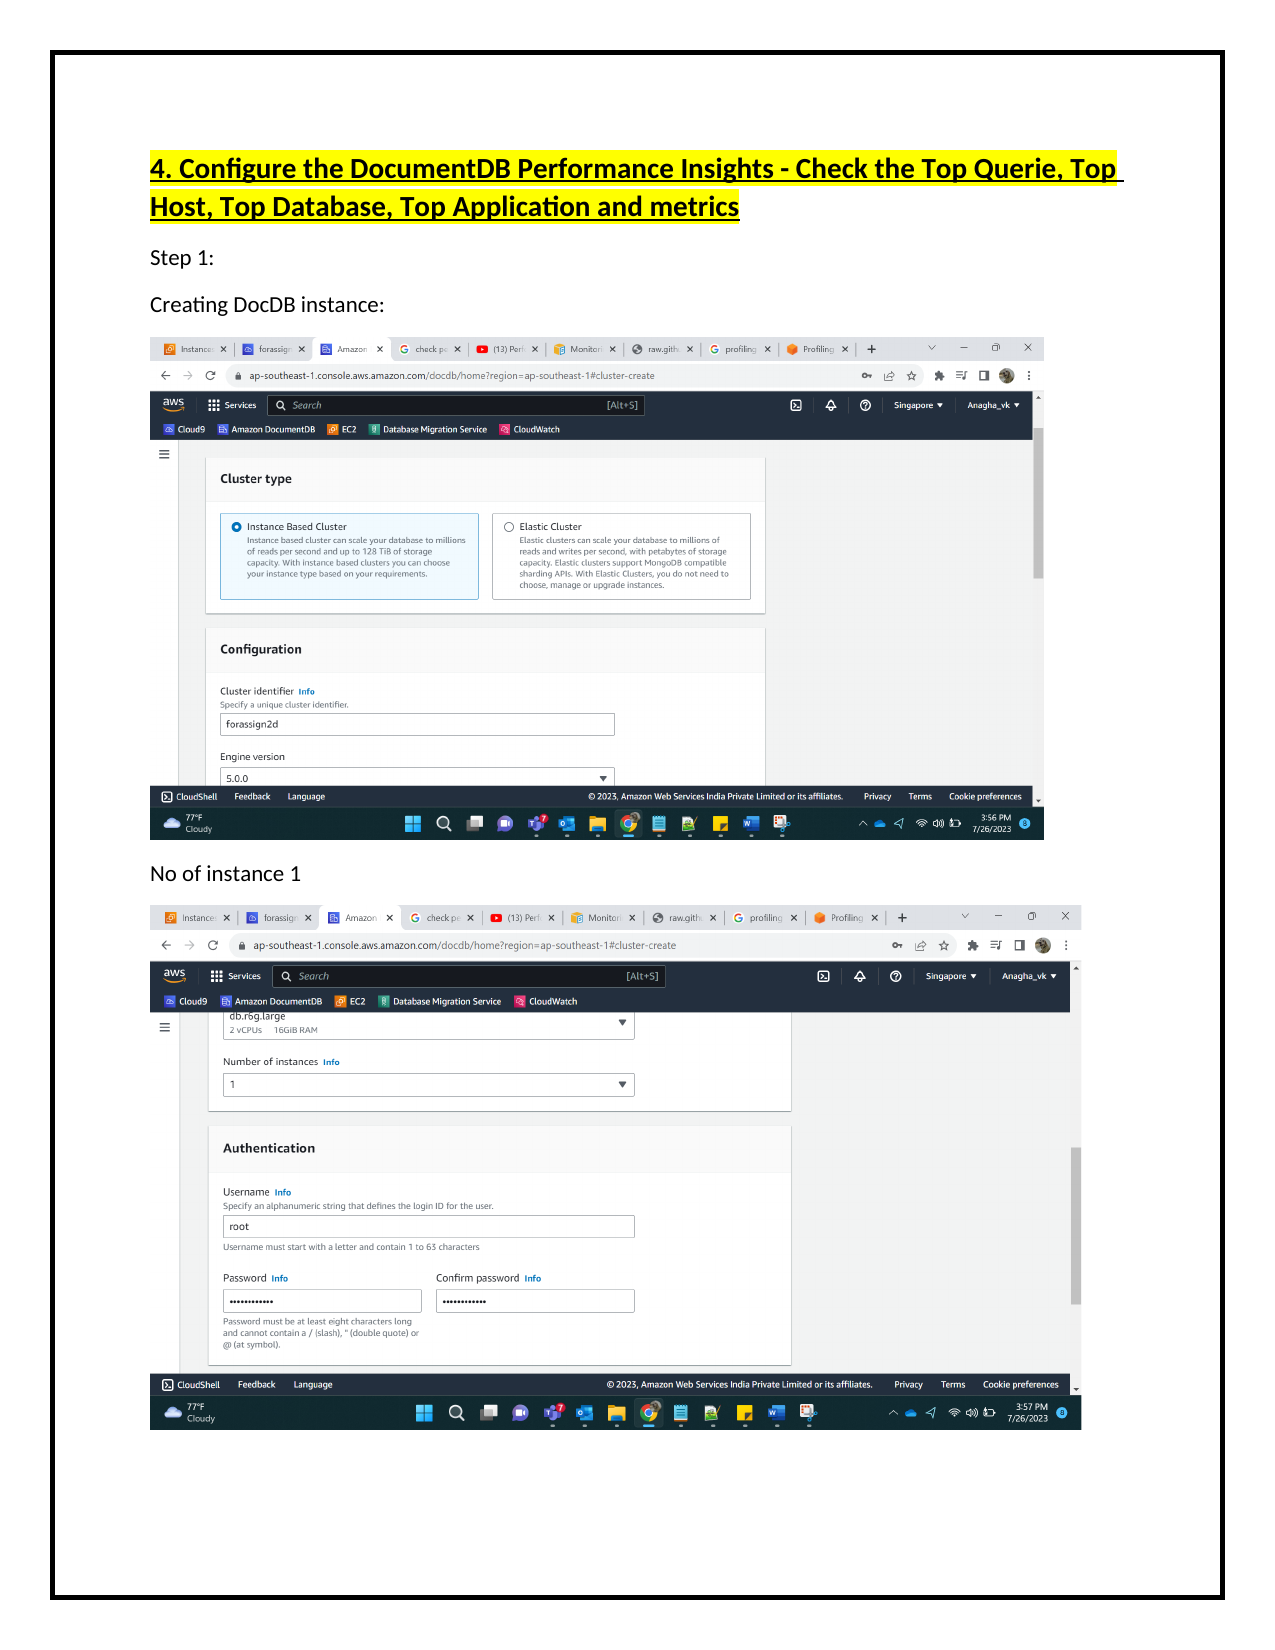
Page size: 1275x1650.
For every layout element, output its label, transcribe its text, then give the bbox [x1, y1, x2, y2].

picture [150, 905, 1082, 1430]
text 4. Configure the DocumentDB Performance Insights - Check the Top Querie, Top Host, Top Database, Top Application and metrics [150, 150, 1125, 224]
text No of instance 1 [150, 859, 1125, 887]
picture [150, 337, 1044, 840]
text Creating DocDB instance: [150, 290, 1125, 318]
text Step 1: [150, 243, 1125, 272]
